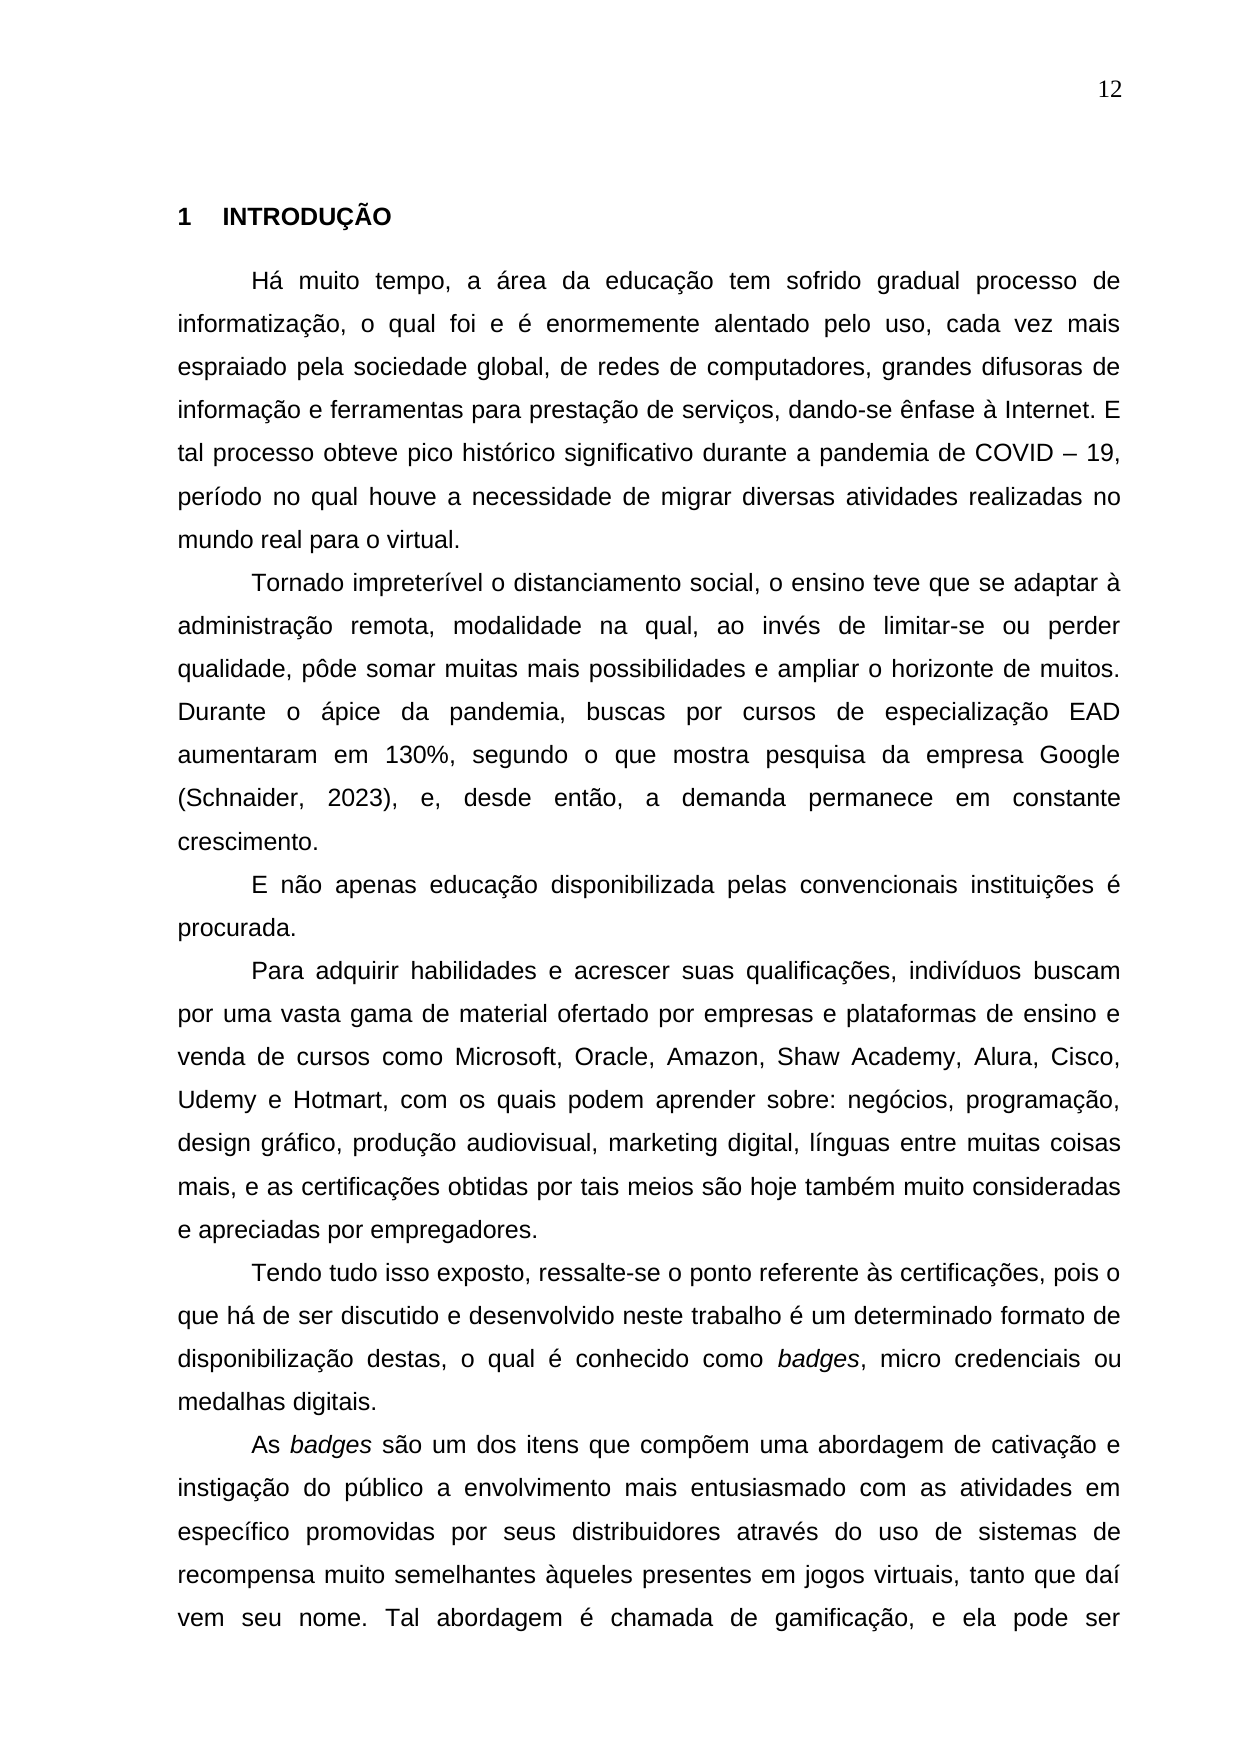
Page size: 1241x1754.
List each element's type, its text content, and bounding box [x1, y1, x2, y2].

subtitle INTRODUÇÃO [177, 202, 1122, 231]
text Há muito tempo, a área da educação tem sofrido gradual processo de informatização, o qual foi e é enormemente alentado pelo uso, cada vez mais espraiado pela sociedade global, de redes de computadores, grandes difusoras de informação e ferramentas para prestação de serviços, dando-se ênfase à Internet. E tal processo obteve pico histórico significativo durante a pandemia de COVID – 19, período no qual houve a necessidade de migrar diversas atividades realizadas no mundo real para o virtual. [177, 266, 1122, 553]
text E não apenas educação disponibilizada pelas convencionais instituições é procurada. [177, 870, 1122, 942]
text Tornado impreterível o distanciamento social, o ensino teve que se adaptar à administração remota, modalidade na qual, ao invés de limitar-se ou perder qualidade, pôde somar muitas mais possibilidades e ampliar o horizonte de muitos. Durante o ápice da pandemia, buscas por cursos de especialização EAD aumentaram em 130%, segundo o que mostra pesquisa da empresa Google (Schnaider, 2023), e, desde então, a demanda permanece em constante crescimento. [177, 568, 1122, 855]
text Tendo tudo isso exposto, ressalte-se o ponto referente às certificações, pois o que há de ser discutido e desenvolvido neste trabalho é um determinado formato de disponibilização destas, o qual é conhecido como badges, micro credenciais ou medalhas digitais. [177, 1258, 1122, 1416]
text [177, 1430, 1122, 1632]
text Para adquirir habilidades e acrescer suas qualificações, indivíduos buscam por uma vasta gama de material ofertado por empresas e plataformas de ensino e venda de cursos como Microsoft, Oracle, Amazon, Shaw Academy, Alura, Cisco, Udemy e Hotmart, com os quais podem aprender sobre: negócios, programação, design gráfico, produção audiovisual, marketing digital, línguas entre muitas coisas mais, e as certificações obtidas por tais meios são hoje também muito consideradas e apreciadas por empregadores. [177, 956, 1122, 1243]
